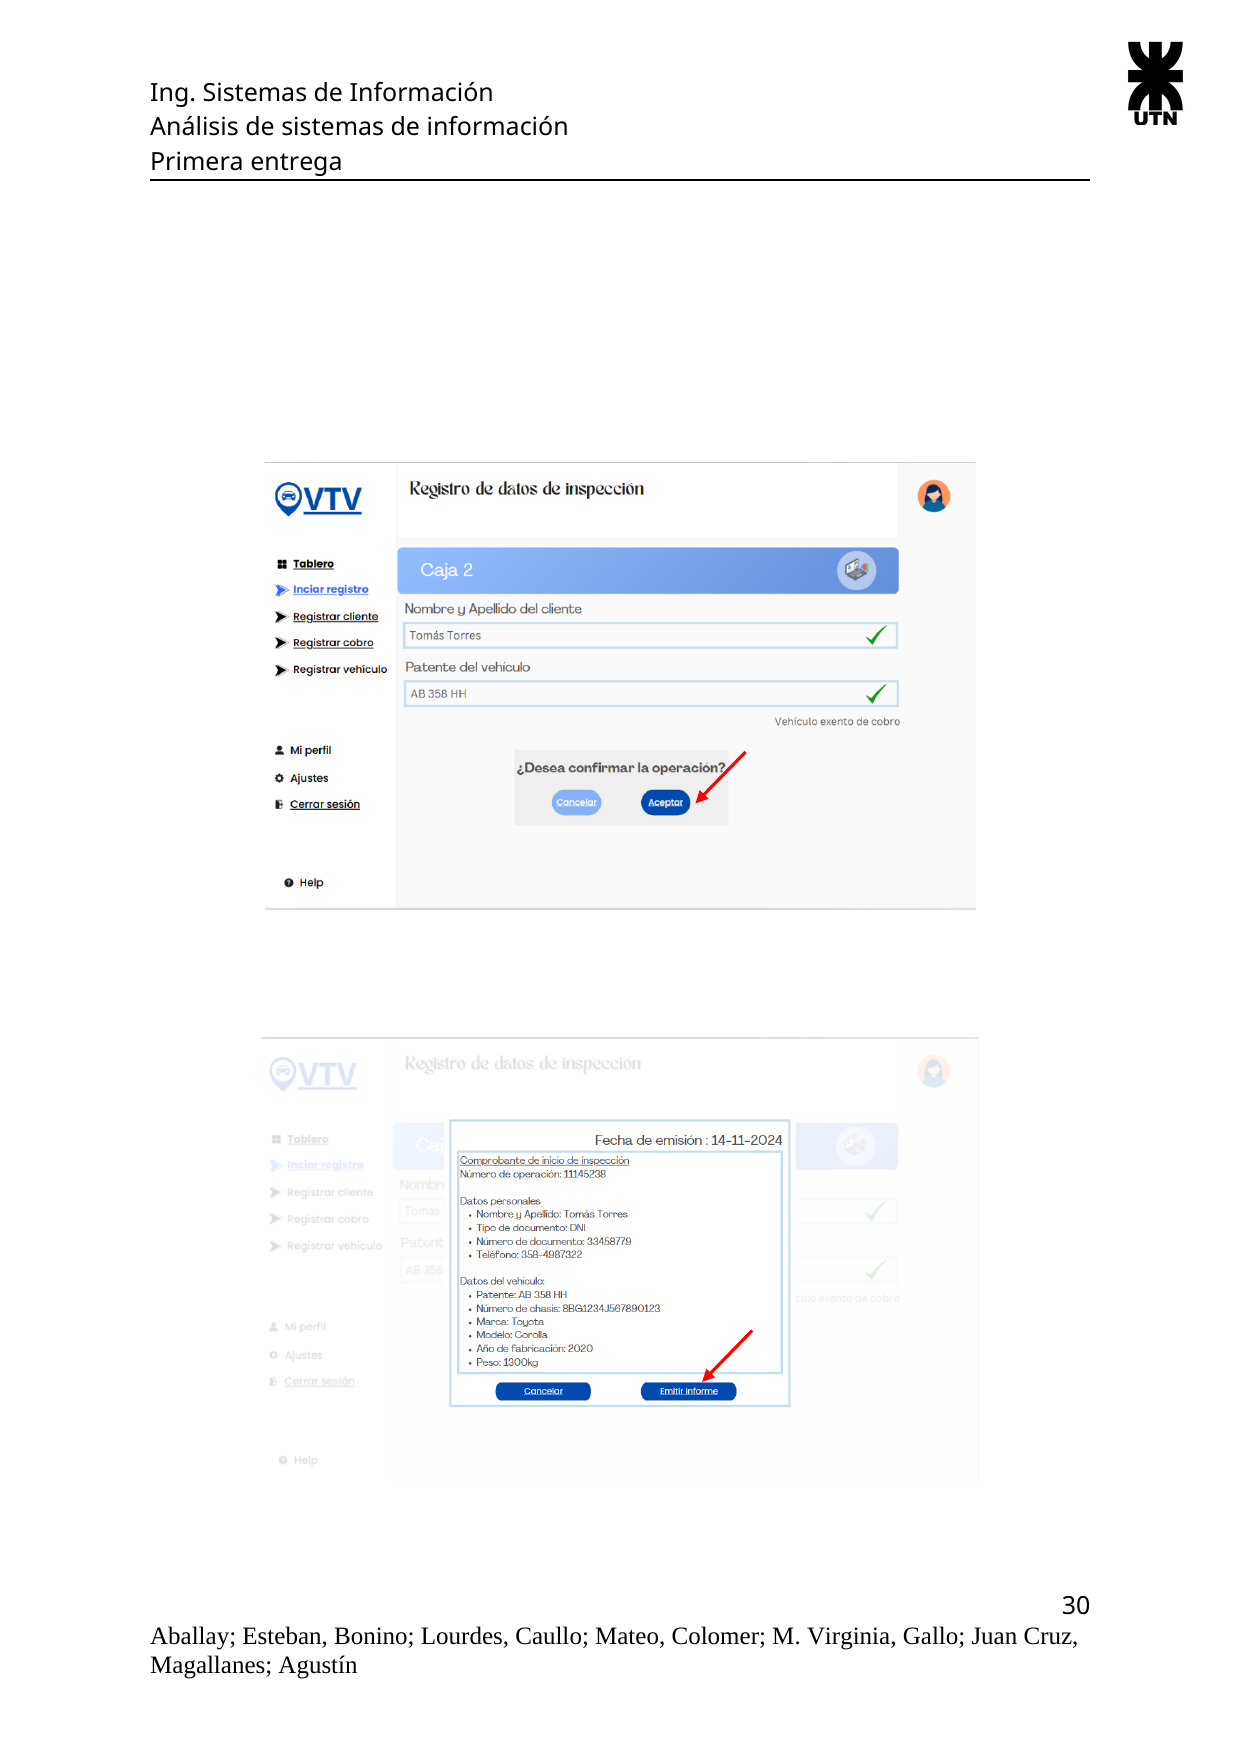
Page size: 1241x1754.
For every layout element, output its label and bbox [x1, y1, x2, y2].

picture [1108, 33, 1200, 124]
picture [261, 1037, 979, 1485]
picture [265, 462, 976, 910]
